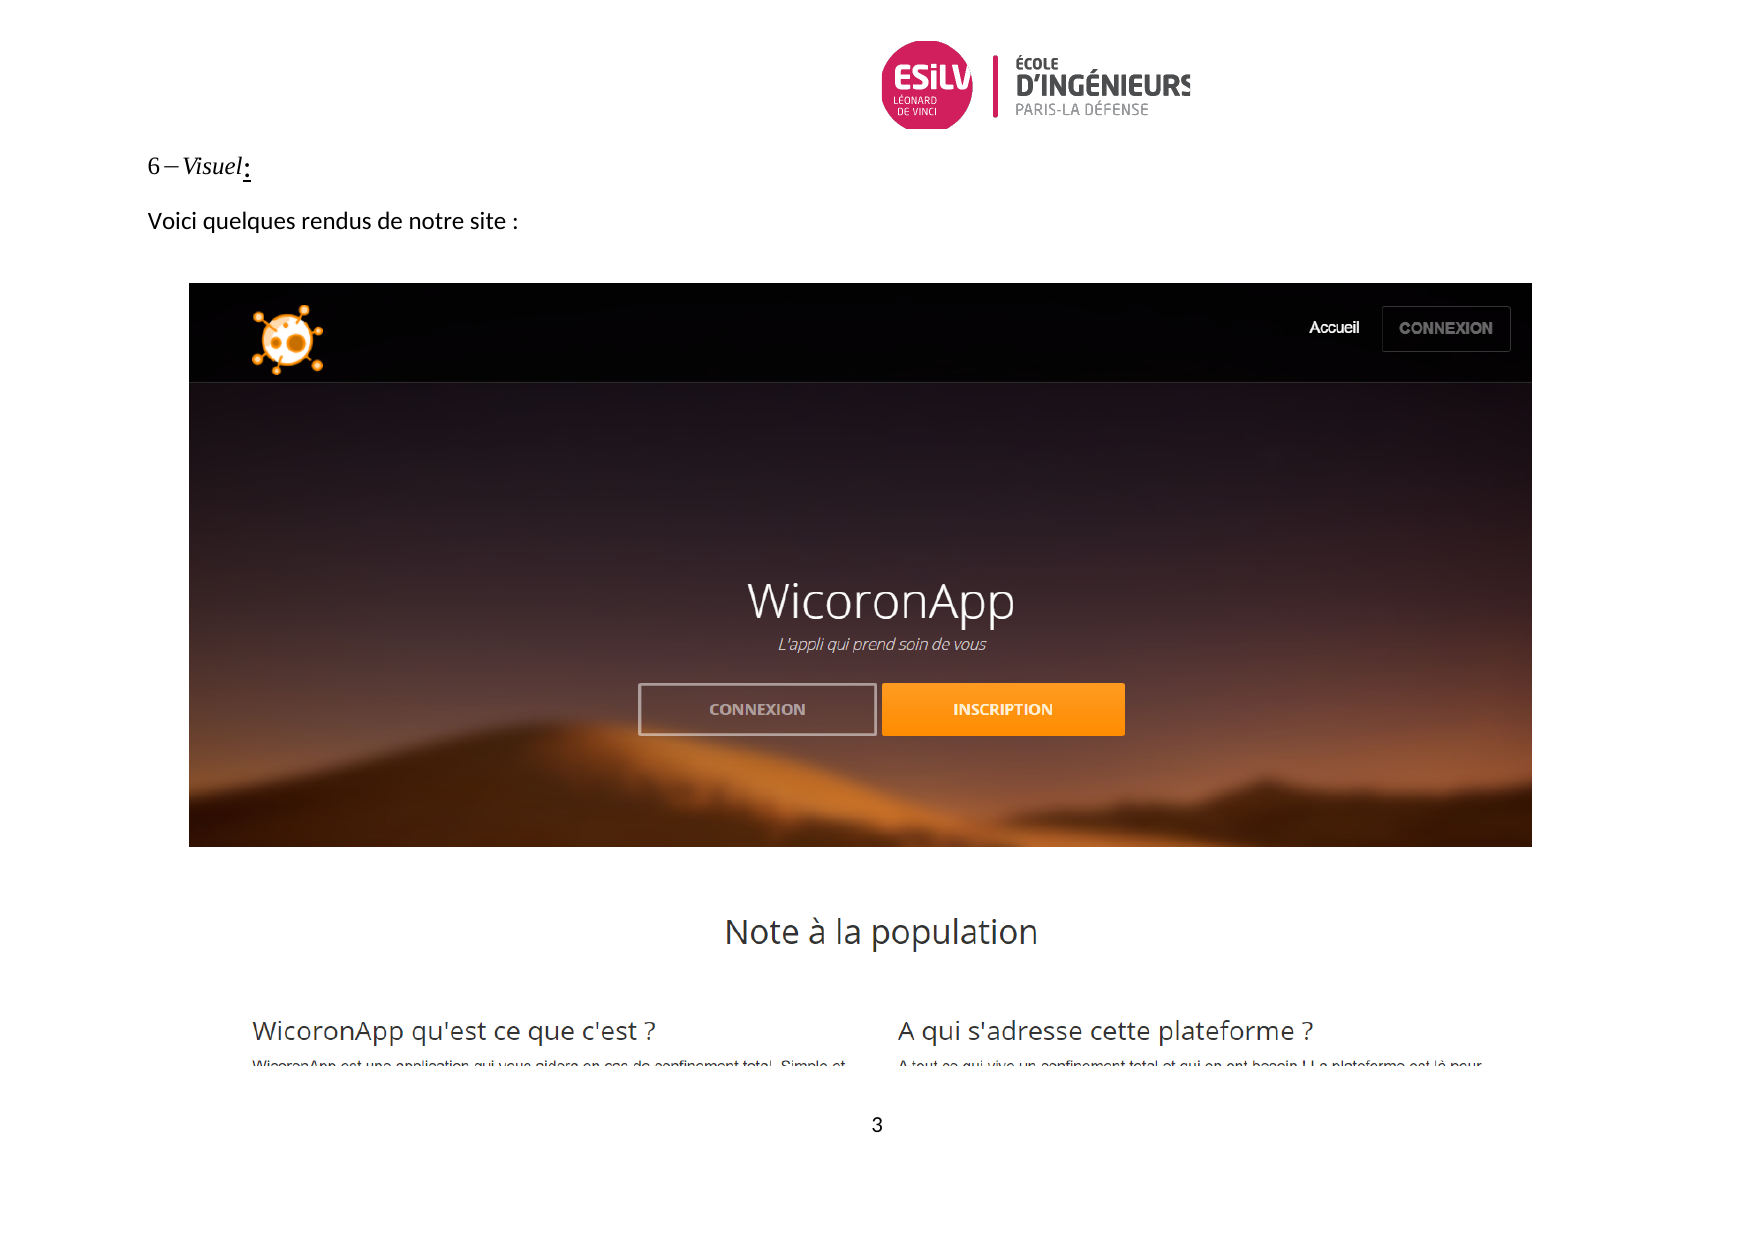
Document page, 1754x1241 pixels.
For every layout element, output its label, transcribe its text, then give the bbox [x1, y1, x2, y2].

text Voici quelques rendus de notre site : [148, 205, 1606, 236]
picture [880, 41, 1190, 129]
text : [148, 148, 1606, 186]
picture [188, 283, 1532, 1064]
